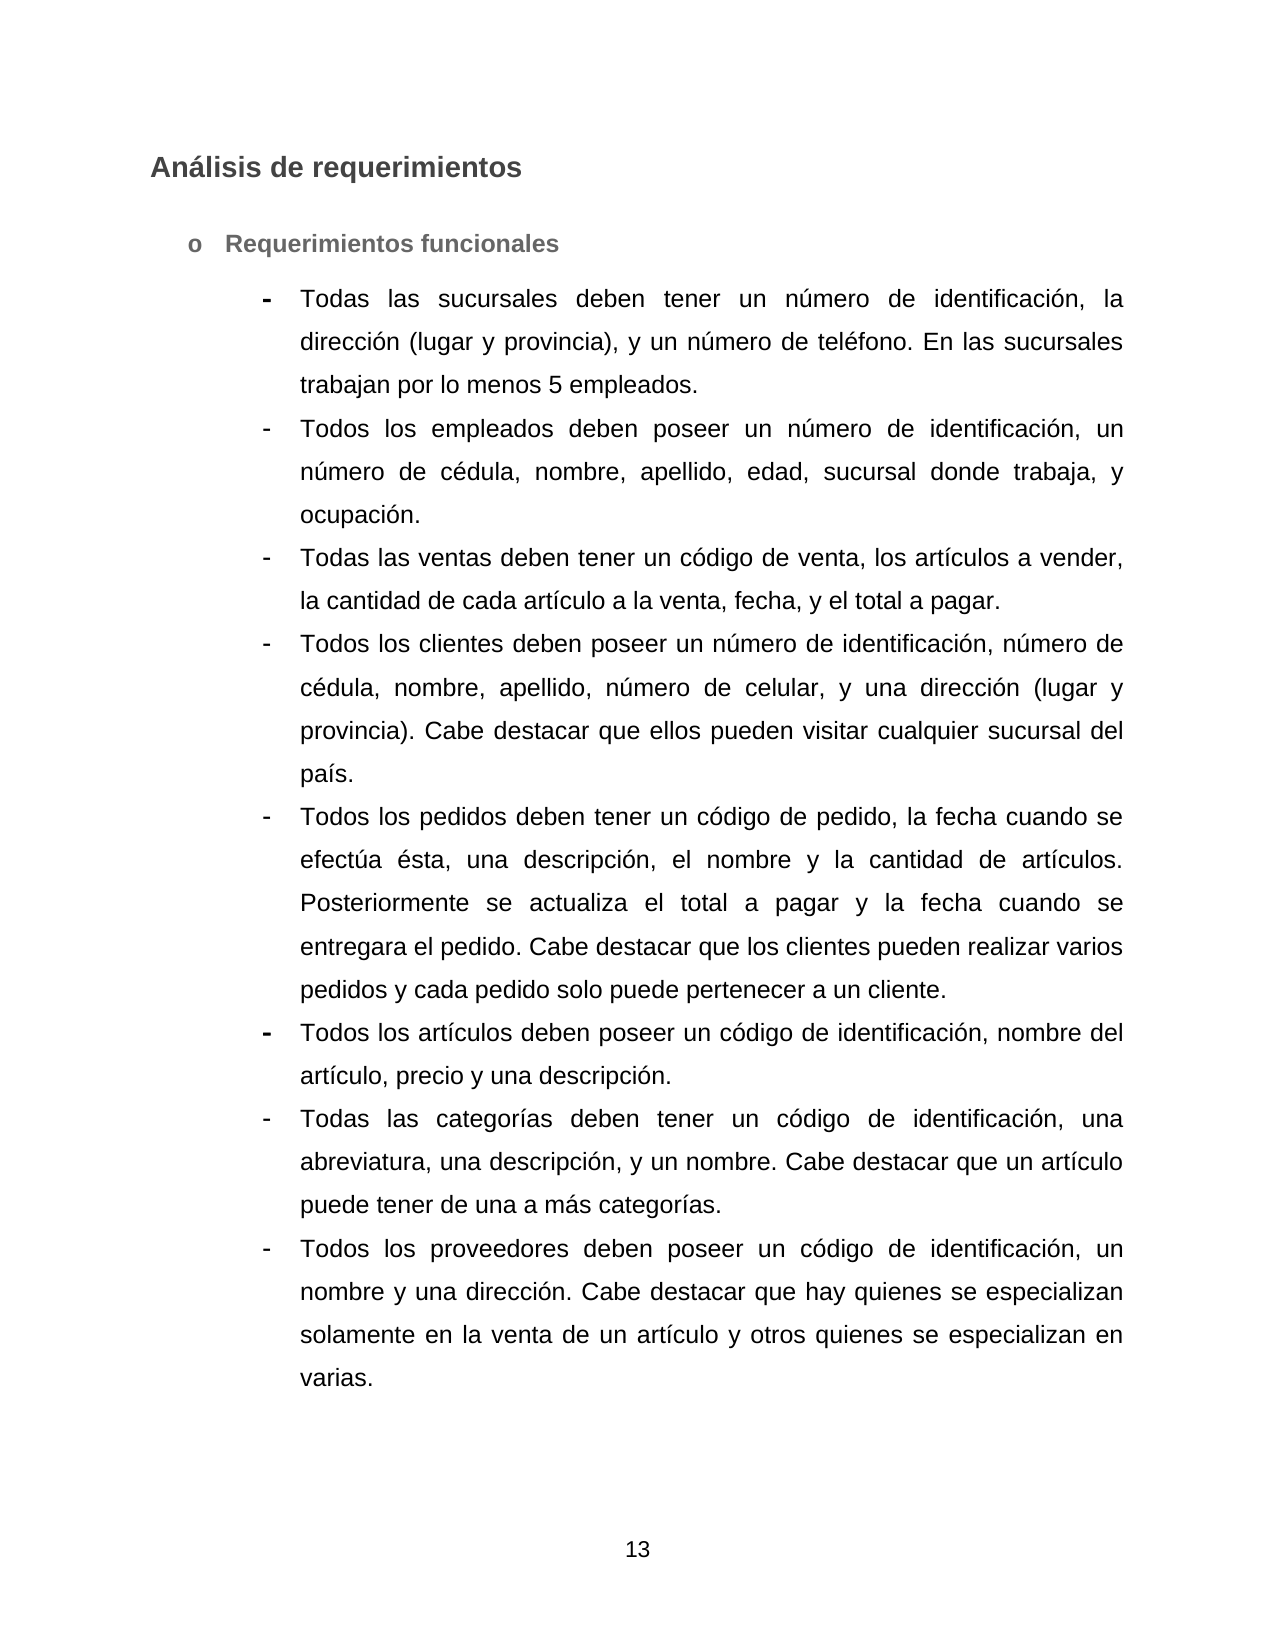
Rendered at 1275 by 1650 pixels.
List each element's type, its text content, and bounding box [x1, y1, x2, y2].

list Todos los proveedores deben poseer un código de identificación, un nombre y una dirección. Cabe destacar que hay quienes se especializan solamente en la venta de un artículo y otros quienes se especializan en varias. [262, 1234, 1125, 1392]
list Todos los pedidos deben tener un código de pedido, la fecha cuando se efectúa ésta, una descripción, el nombre y la cantidad de artículos. Posteriormente se actualiza el total a pagar y la fecha cuando se entregara el pedido. Cabe destacar que los clientes pueden realizar varios pedidos y cada pedido solo puede pertenecer a un cliente. [262, 802, 1125, 1003]
subtitle Análisis de requerimientos [150, 150, 1125, 183]
list Todos los artículos deben poseer un código de identificación, nombre del artículo, precio y una descripción. [262, 1018, 1125, 1090]
list Todos los clientes deben poseer un número de identificación, número de cédula, nombre, apellido, número de celular, y una dirección (lugar y provincia). Cabe destacar que ellos pueden visitar cualquier sucursal del país. [262, 629, 1125, 788]
list Todos los empleados deben poseer un número de identificación, un número de cédula, nombre, apellido, edad, sucursal donde trabaja, y ocupación. [262, 414, 1125, 529]
list Todas las ventas deben tener un código de venta, los artículos a vender, la cantidad de cada artículo a la venta, fecha, y el total a pagar. [262, 543, 1125, 615]
list Todas las sucursales deben tener un número de identificación, la dirección (lugar y provincia), y un número de teléfono. En las sucursales trabajan por lo menos 5 empleados. [262, 284, 1125, 399]
subtitle Requerimientos funcionales [187, 229, 1125, 260]
list Todas las categorías deben tener un código de identificación, una abreviatura, una descripción, y un nombre. Cabe destacar que un artículo puede tener de una a más categorías. [262, 1104, 1125, 1219]
